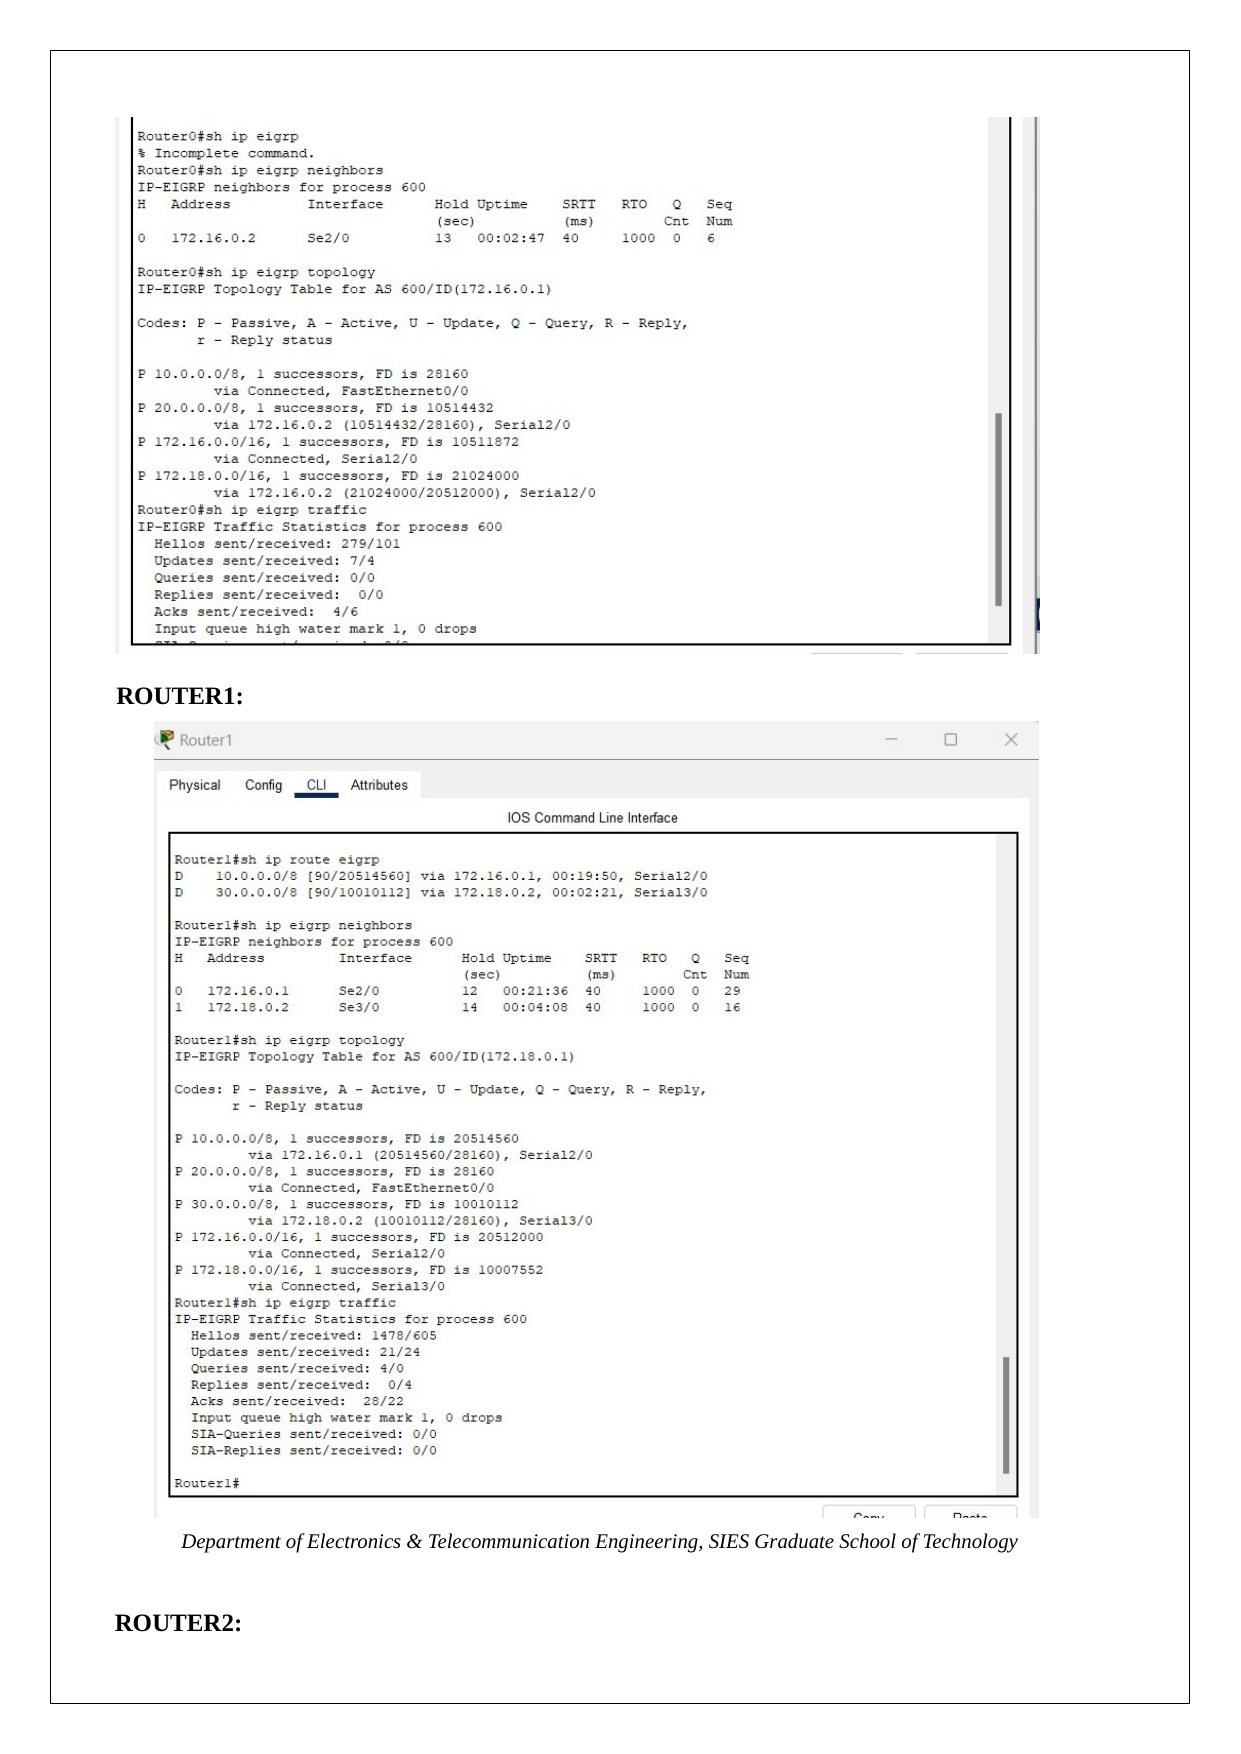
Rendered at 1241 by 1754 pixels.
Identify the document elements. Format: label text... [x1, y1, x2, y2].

picture [154, 721, 1039, 1518]
text ROUTER2: [114, 1608, 1017, 1637]
picture [115, 117, 1040, 654]
text Department of Electronics & Telecommunication Engineering, SIES Graduate School of Technology [116, 1529, 1018, 1553]
